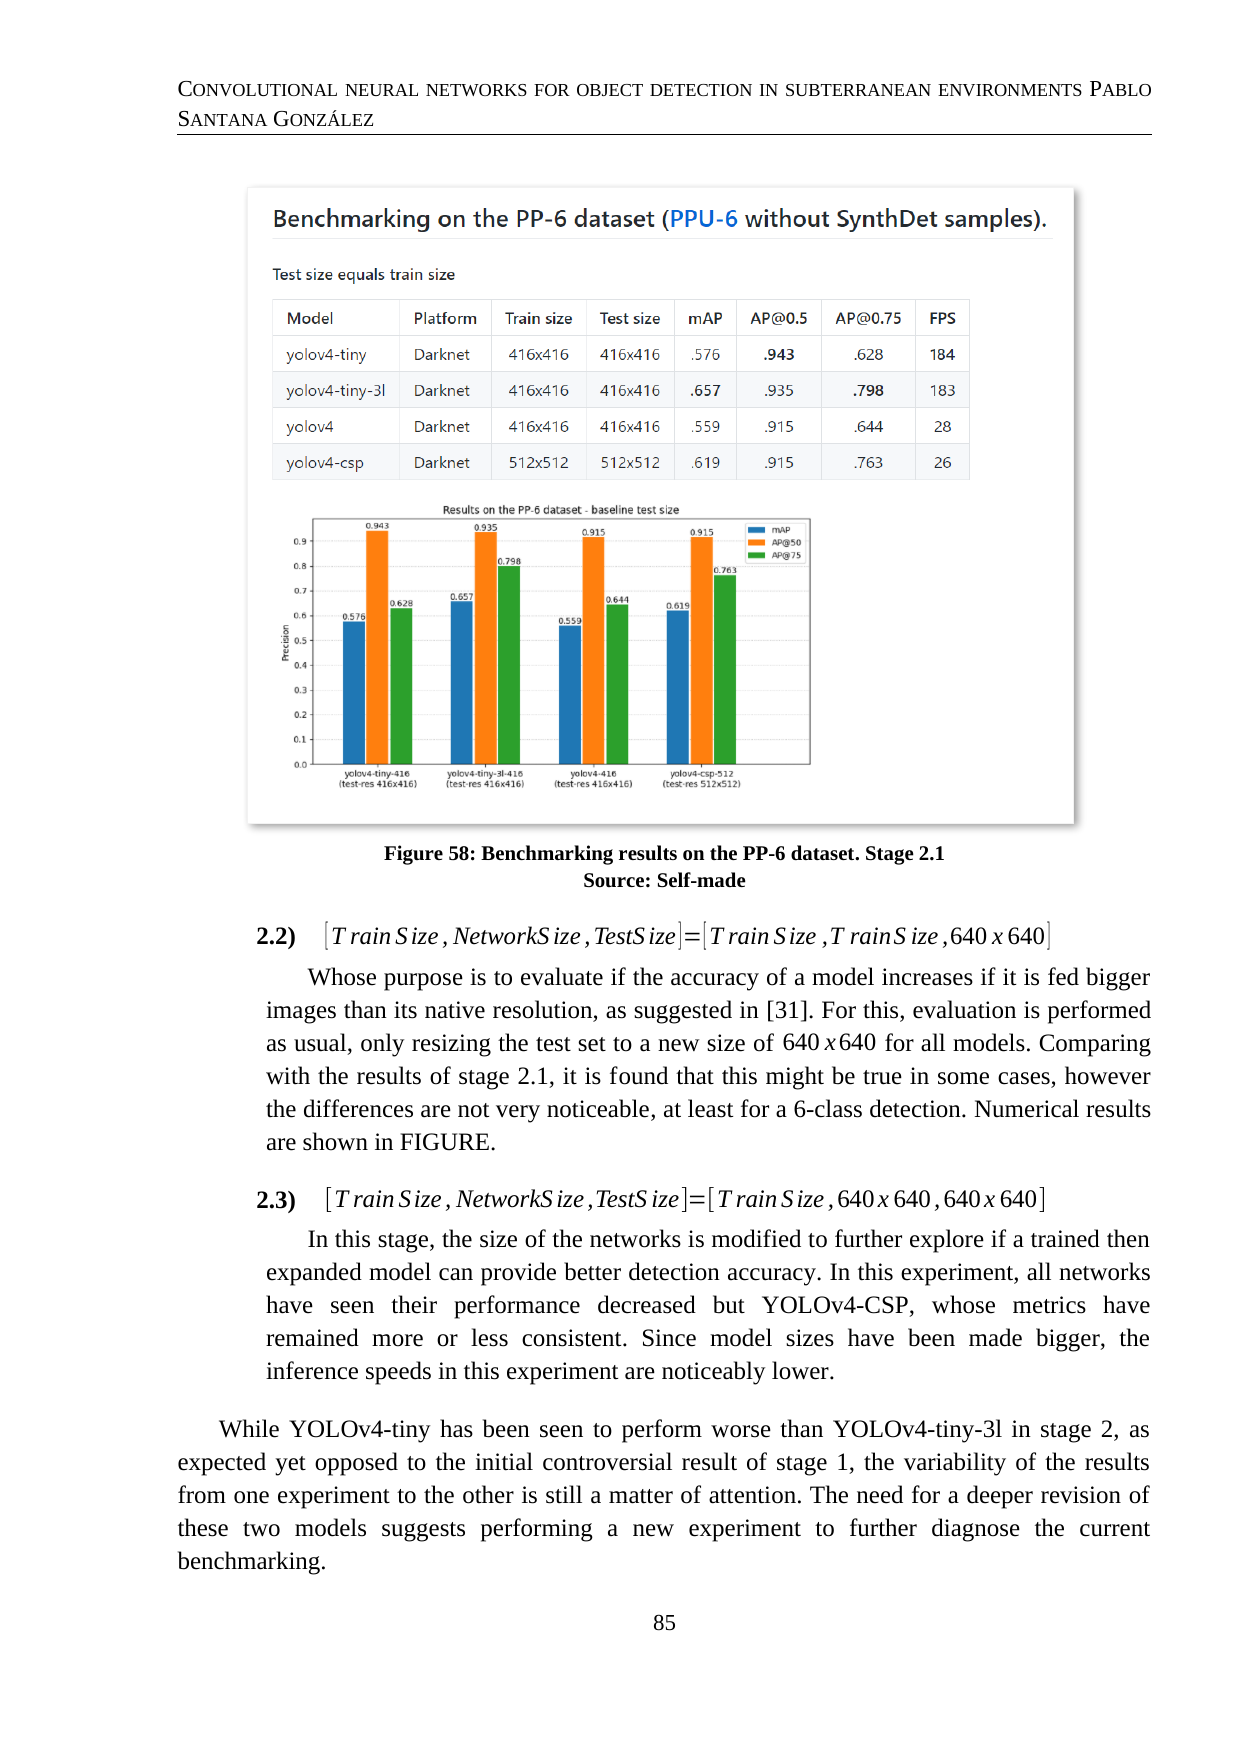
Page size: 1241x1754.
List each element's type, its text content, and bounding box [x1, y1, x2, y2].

text In this stage, the size of the networks is modified to further explore if a trained then expanded model can provide better detection accuracy. In this experiment, all networks have seen their performance decreased but YOLOv4-CSP, whose metrics have remained more or less consistent. Since model sizes have been made bigger, the inference speeds in this experiment are noticeably lower. [266, 1224, 1152, 1385]
text While YOLOv4-tiny has been seen to perform worse than YOLOv4-tiny-3l in stage 2, as expected yet opposed to the initial controversial result of stage 1, the variability of the results from one experiment to the other is still a matter of attention. The need for a deeper revision of these two models suggests performing a new experiment to further diagnose the current benchmarking. [177, 1414, 1152, 1575]
picture [248, 188, 1073, 823]
text Whose purpose is to evaluate if the accuracy of a model increases if it is fed bigger images than its native resolution, as suggested in [31]. For this, evaluation is performed as usual, only resizing the test set to a new size of for all models. Comparing with the results of stage 2.1, it is found that this might be true in some cases, however the differences are not very noticeable, at least for a 6-class detection. Numerical results are shown in FIGURE. [266, 962, 1152, 1156]
text Source: Self-made [177, 868, 1152, 892]
